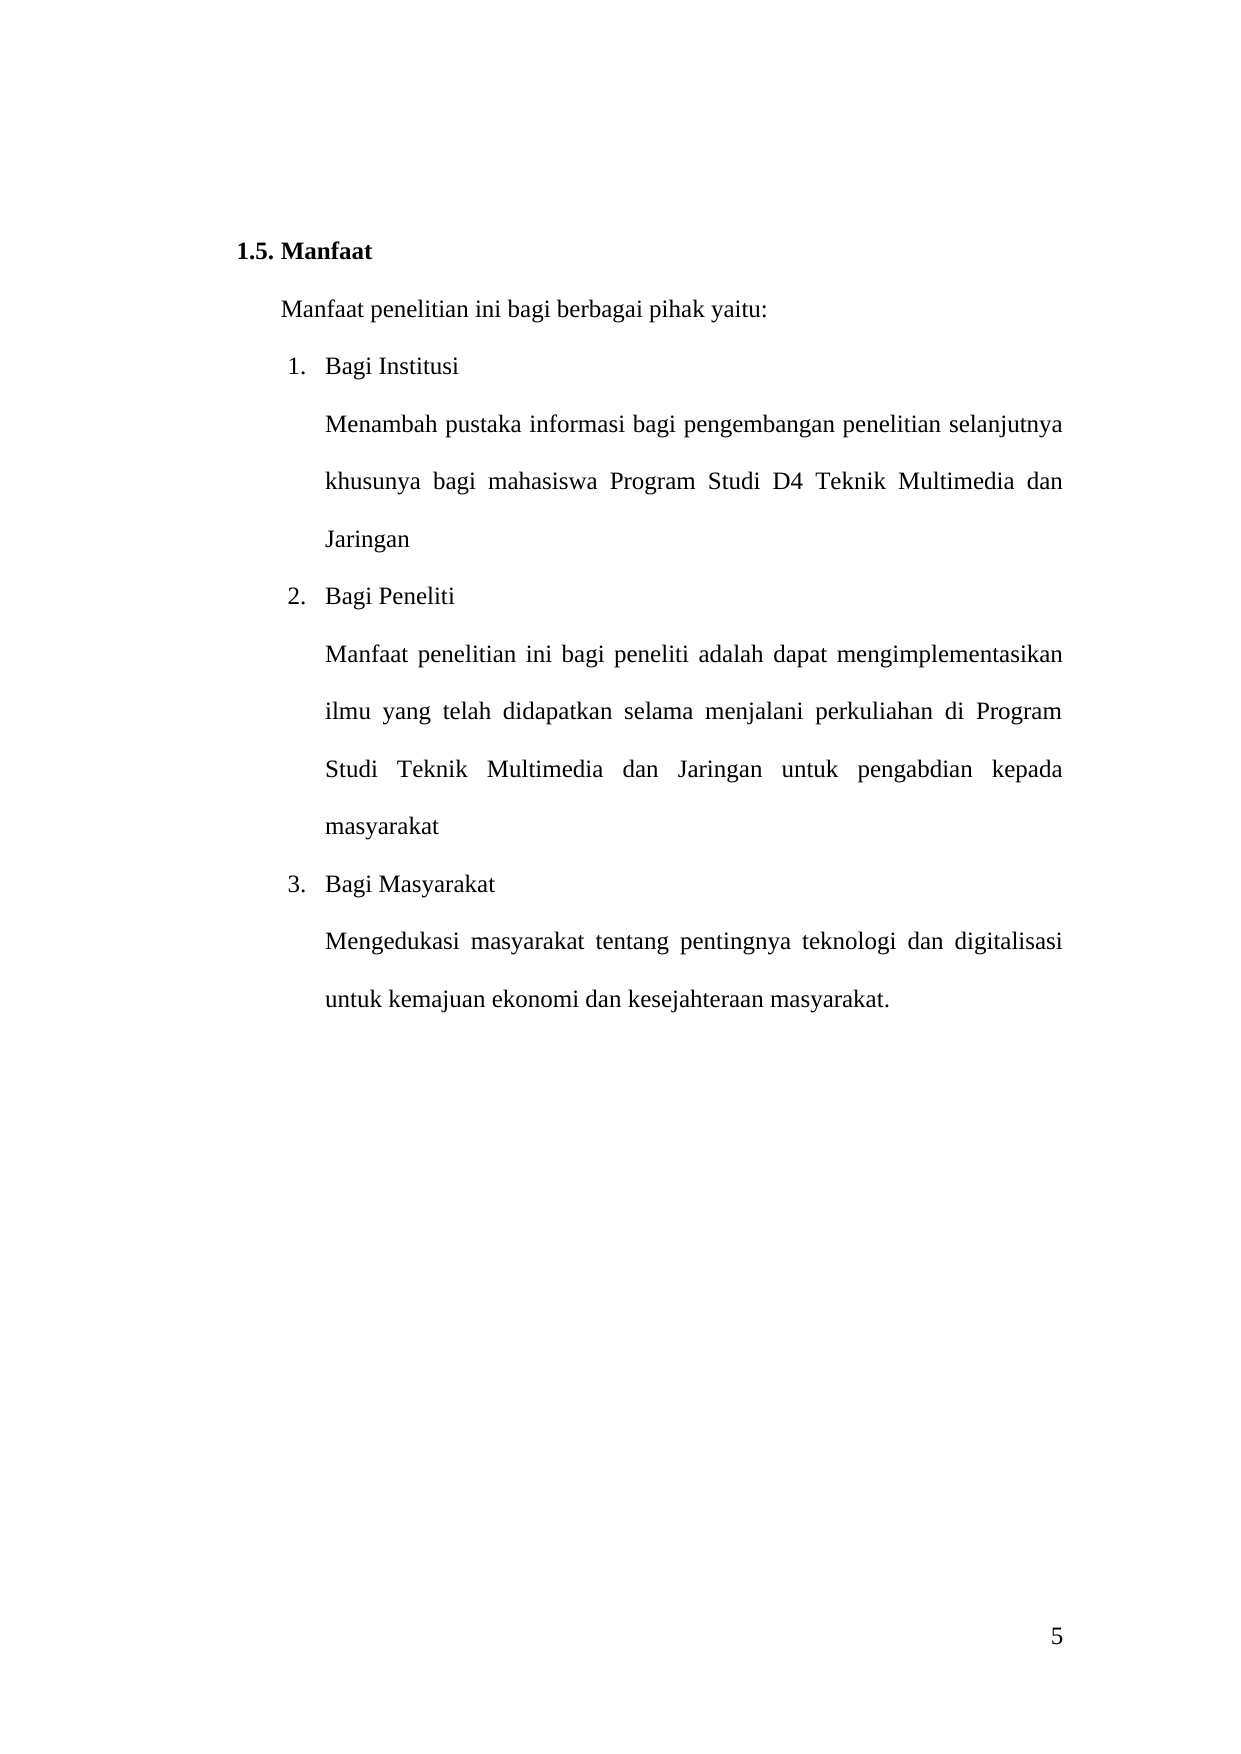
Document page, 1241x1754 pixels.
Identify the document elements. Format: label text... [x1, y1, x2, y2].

text Manfaat [236, 236, 1063, 265]
list Bagi Peneliti [287, 581, 1063, 610]
list Manfaat penelitian ini bagi peneliti adalah dapat mengimplementasikan ilmu yang telah didapatkan selama menjalani perkuliahan di Program Studi Teknik Multimedia dan Jaringan untuk pengabdian kepada masyarakat [325, 639, 1063, 840]
text Manfaat penelitian ini bagi berbagai pihak yaitu: [281, 294, 1063, 322]
list Menambah pustaka informasi bagi pengembangan penelitian selanjutnya khusunya bagi mahasiswa Program Studi D4 Teknik Multimedia dan Jaringan [325, 409, 1063, 552]
list Mengedukasi masyarakat tentang pentingnya teknologi dan digitalisasi untuk kemajuan ekonomi dan kesejahteraan masyarakat. [325, 926, 1063, 1012]
list Bagi Institusi [287, 351, 1063, 380]
list Bagi Masyarakat [287, 869, 1063, 897]
